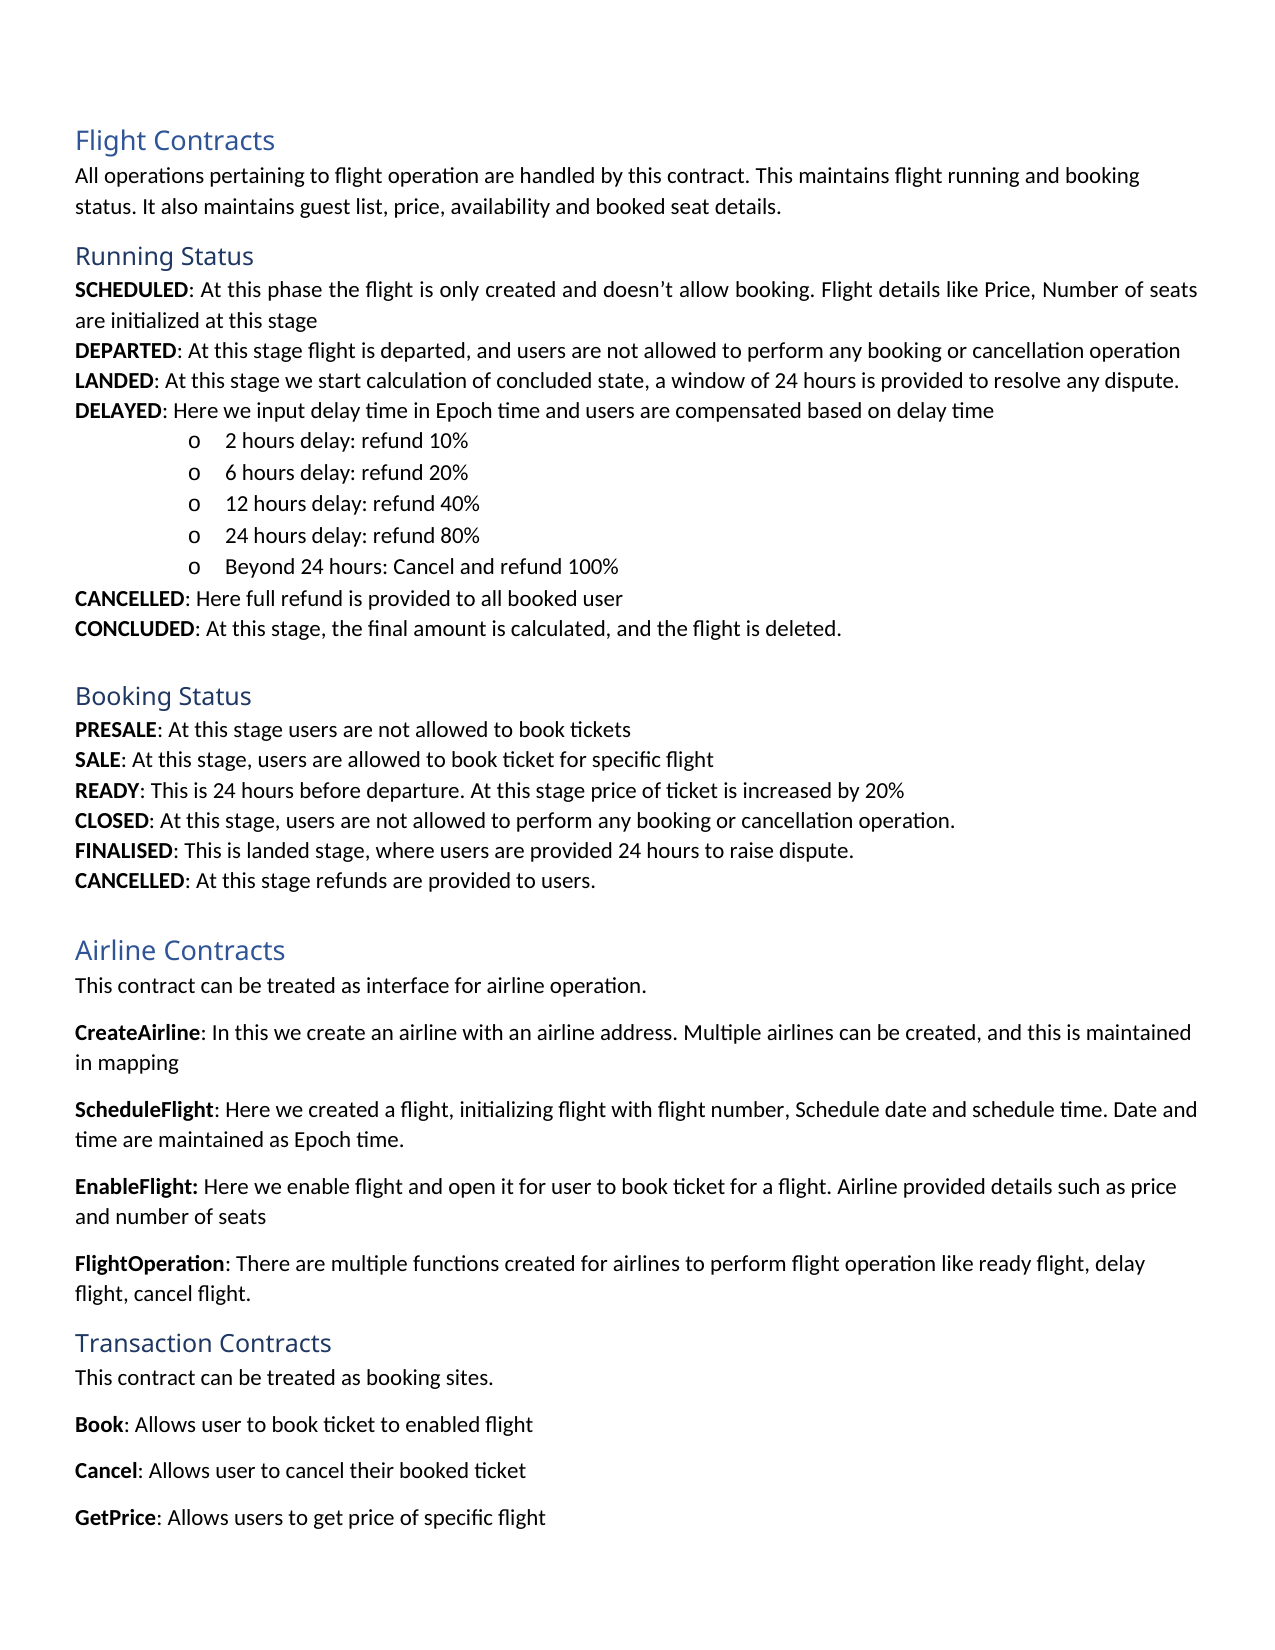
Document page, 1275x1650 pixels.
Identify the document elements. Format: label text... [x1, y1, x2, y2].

text DELAYED: Here we input delay time in Epoch time and users are compensated based on delay time [75, 396, 1200, 424]
text CONCLUDED: At this stage, the final amount is calculated, and the flight is deleted. [75, 614, 1200, 642]
subtitle Transaction Contracts [75, 1326, 1200, 1360]
subtitle Airline Contracts [75, 931, 1200, 968]
text CANCELLED: At this stage refunds are provided to users. [75, 866, 1200, 894]
text CLOSED: At this stage, users are not allowed to perform any booking or cancellation operation. [75, 806, 1200, 834]
list 6 hours delay: refund 20% [187, 458, 1200, 487]
subtitle Running Status [75, 239, 1200, 273]
text READY: This is 24 hours before departure. At this stage price of ticket is increased by 20% [75, 776, 1200, 804]
text FINALISED: This is landed stage, where users are provided 24 hours to raise dispute. [75, 836, 1200, 864]
text EnableFlight: Here we enable flight and open it for user to book ticket for a flight. Airline provided details such as price and number of seats [75, 1172, 1200, 1230]
text SALE: At this stage, users are allowed to book ticket for specific flight [75, 746, 1200, 774]
text PRESALE: At this stage users are not allowed to book tickets [75, 715, 1200, 743]
text This contract can be treated as booking sites. [75, 1363, 1200, 1391]
subtitle Booking Status [75, 679, 1200, 713]
subtitle Flight Contracts [75, 122, 1200, 159]
list 24 hours delay: refund 80% [187, 521, 1200, 550]
text This contract can be treated as interface for airline operation. [75, 971, 1200, 999]
list 2 hours delay: refund 10% [187, 427, 1200, 456]
text ScheduleFlight: Here we created a flight, initializing flight with flight number, Schedule date and schedule time. Date and time are maintained as Epoch time. [75, 1095, 1200, 1153]
text CreateAirline: In this we create an airline with an airline address. Multiple airlines can be created, and this is maintained in mapping [75, 1018, 1200, 1076]
list 12 hours delay: refund 40% [187, 489, 1200, 519]
text DEPARTED: At this stage flight is departed, and users are not allowed to perform any booking or cancellation operation [75, 336, 1200, 364]
text All operations pertaining to flight operation are handled by this contract. This maintains flight running and booking status. It also maintains guest list, price, availability and booked seat details. [75, 162, 1200, 220]
text FlightOperation: There are multiple functions created for airlines to perform flight operation like ready flight, delay flight, cancel flight. [75, 1249, 1200, 1307]
text Book: Allows user to book ticket to enabled flight [75, 1410, 1200, 1438]
list Beyond 24 hours: Cancel and refund 100% [187, 552, 1200, 582]
text SCHEDULED: At this phase the flight is only created and doesn’t allow booking. Flight details like Price, Number of seats are initialized at this stage [75, 276, 1200, 334]
text CANCELLED: Here full refund is provided to all booked user [75, 584, 1200, 612]
text Cancel: Allows user to cancel their booked ticket [75, 1457, 1200, 1484]
text GetPrice: Allows users to get price of specific flight [75, 1503, 1200, 1531]
text LANDED: At this stage we start calculation of concluded state, a window of 24 hours is provided to resolve any dispute. [75, 366, 1200, 394]
